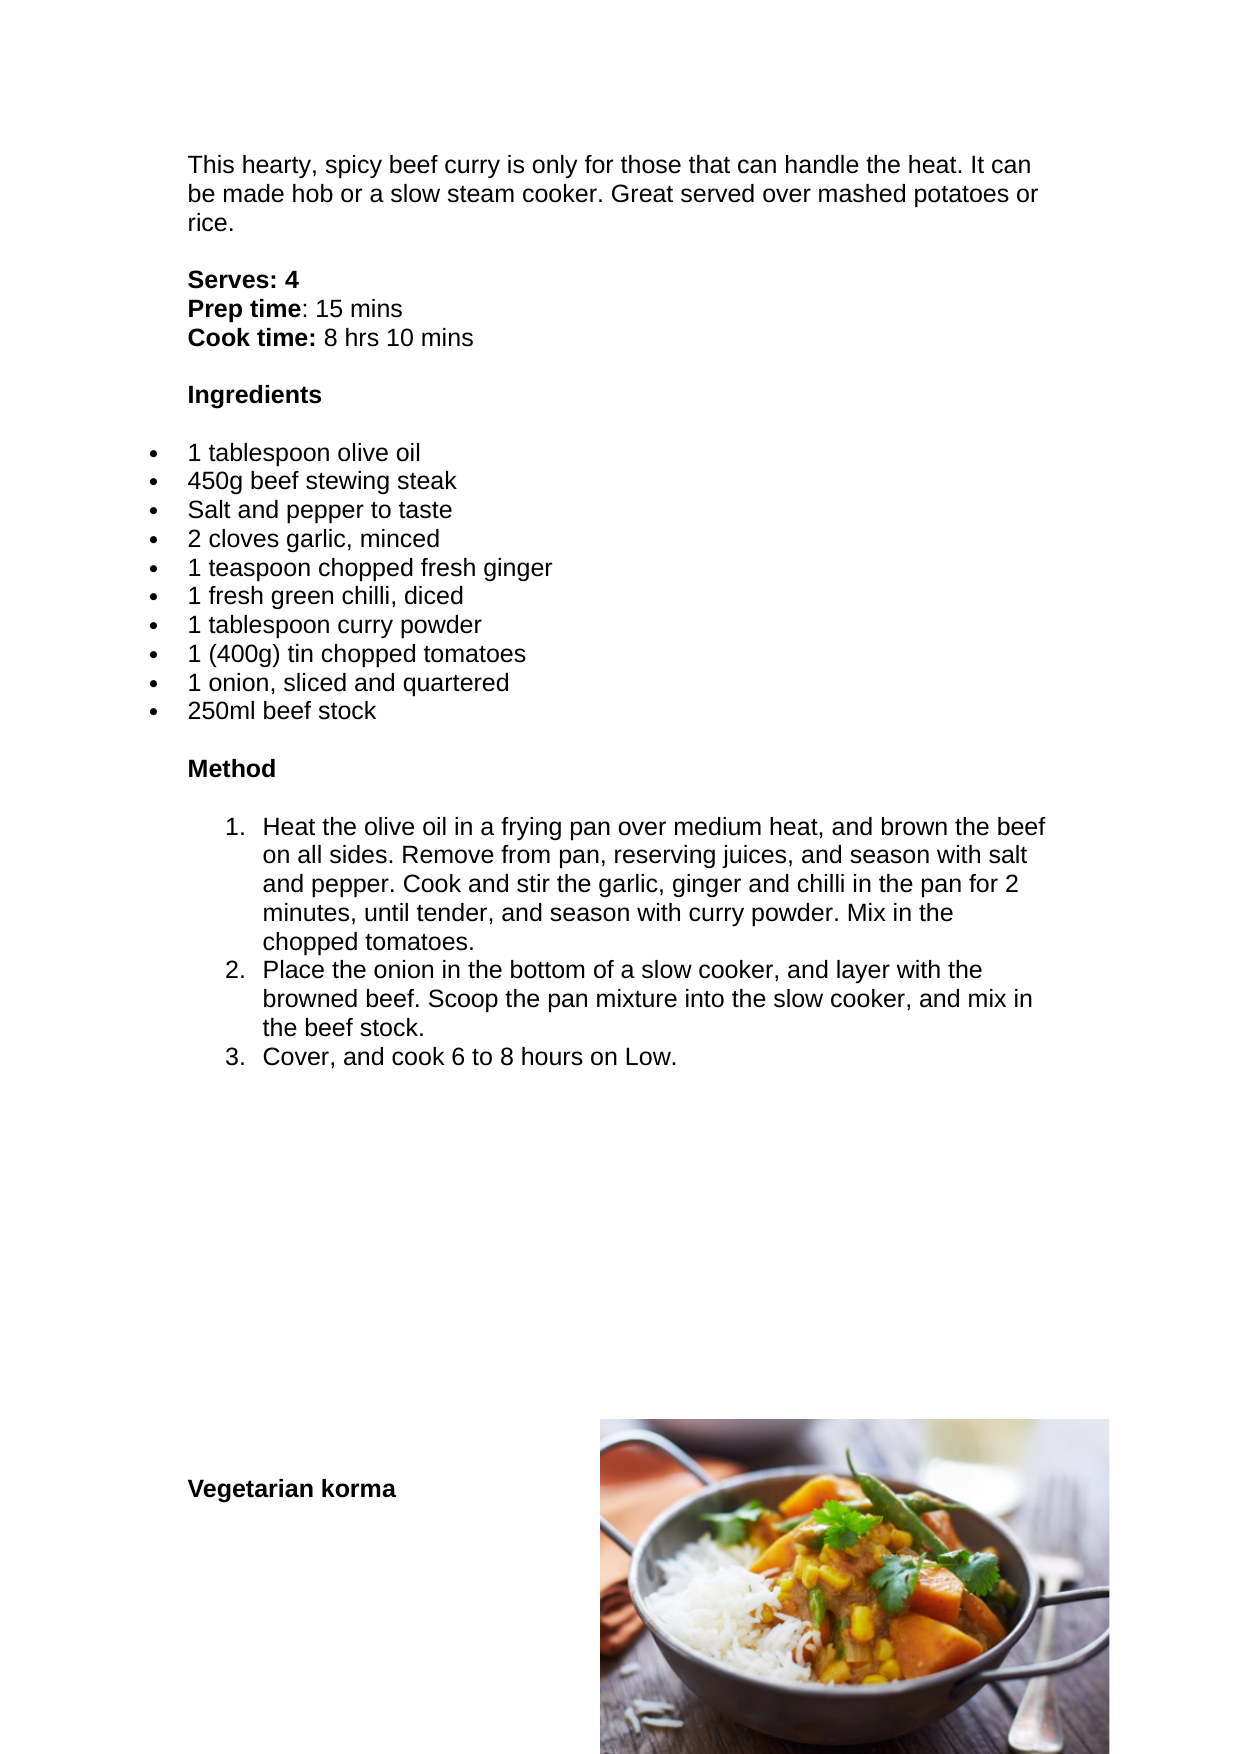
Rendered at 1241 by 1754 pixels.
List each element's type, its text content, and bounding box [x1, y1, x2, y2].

list 1 tablespoon curry powder [150, 610, 1053, 639]
picture [600, 1419, 1110, 1754]
list 2 cloves garlic, minced [150, 524, 1053, 552]
list 1 (400g) tin chopped tomatoes [150, 639, 1053, 667]
text Serves: 4 [187, 265, 1053, 294]
text Prep time: 15 mins [187, 294, 1053, 322]
list 450g beef stewing steak [150, 466, 1053, 495]
list 1 fresh green chilli, diced [150, 581, 1053, 610]
list Cover, and cook 6 to 8 hours on Low. [225, 1042, 1053, 1070]
list 1 tablespoon olive oil [150, 437, 1053, 466]
list Salt and pepper to taste [150, 495, 1053, 524]
list 250ml beef stock [150, 696, 1053, 725]
subtitle Ingredients [187, 380, 1053, 409]
text This hearty, spicy beef curry is only for those that can handle the heat. It can be made hob or a slow steam cooker. Great served over mashed potatoes or rice. [187, 150, 1053, 236]
subtitle Vegetarian korma [187, 1474, 600, 1502]
list 1 teaspoon chopped fresh ginger [150, 552, 1053, 581]
list Place the onion in the bottom of a slow cooker, and layer with the browned beef. Scoop the pan mixture into the slow cooker, and mix in the beef stock. [225, 955, 1053, 1042]
subtitle Method [187, 754, 1053, 782]
list 1 onion, sliced and quartered [150, 667, 1053, 696]
list Heat the olive oil in a frying pan over medium heat, and brown the beef on all sides. Remove from pan, reserving juices, and season with salt and pepper. Cook and stir the garlic, ginger and chilli in the pan for 2 minutes, until tender, and season with curry powder. Mix in the chopped tomatoes. [225, 812, 1053, 955]
text Cook time: 8 hrs 10 mins [187, 322, 1053, 351]
